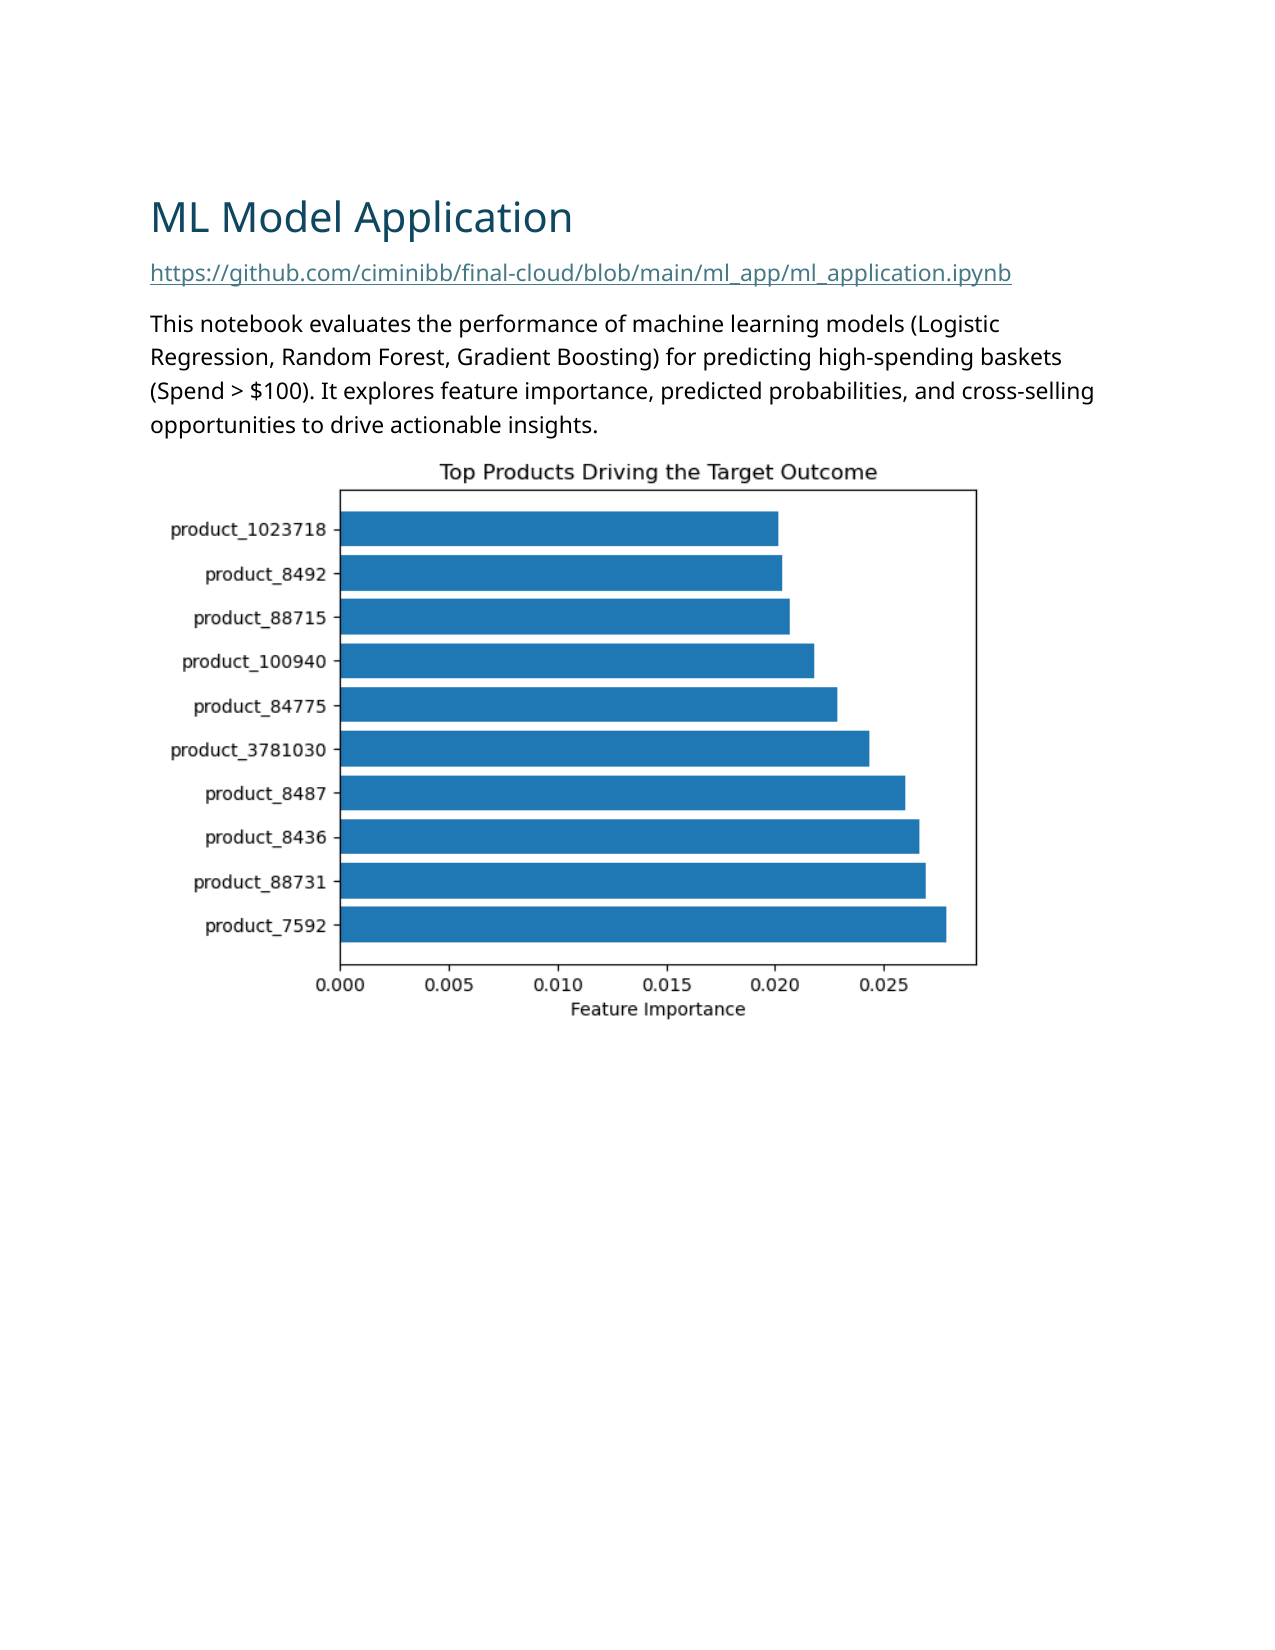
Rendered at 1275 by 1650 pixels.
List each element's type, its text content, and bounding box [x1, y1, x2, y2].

text https://github.com/ciminibb/final-cloud/blob/main/ml_app/ml_application.ipynb [150, 257, 1125, 288]
text This notebook evaluates the performance of machine learning models (Logistic Regression, Random Forest, Gradient Boosting) for predicting high-spending baskets (Spend > $100). It explores feature importance, predicted probabilities, and cross-selling opportunities to drive actionable insights. [150, 307, 1125, 440]
picture [150, 459, 1125, 1031]
subtitle ML Model Application [150, 187, 1125, 244]
